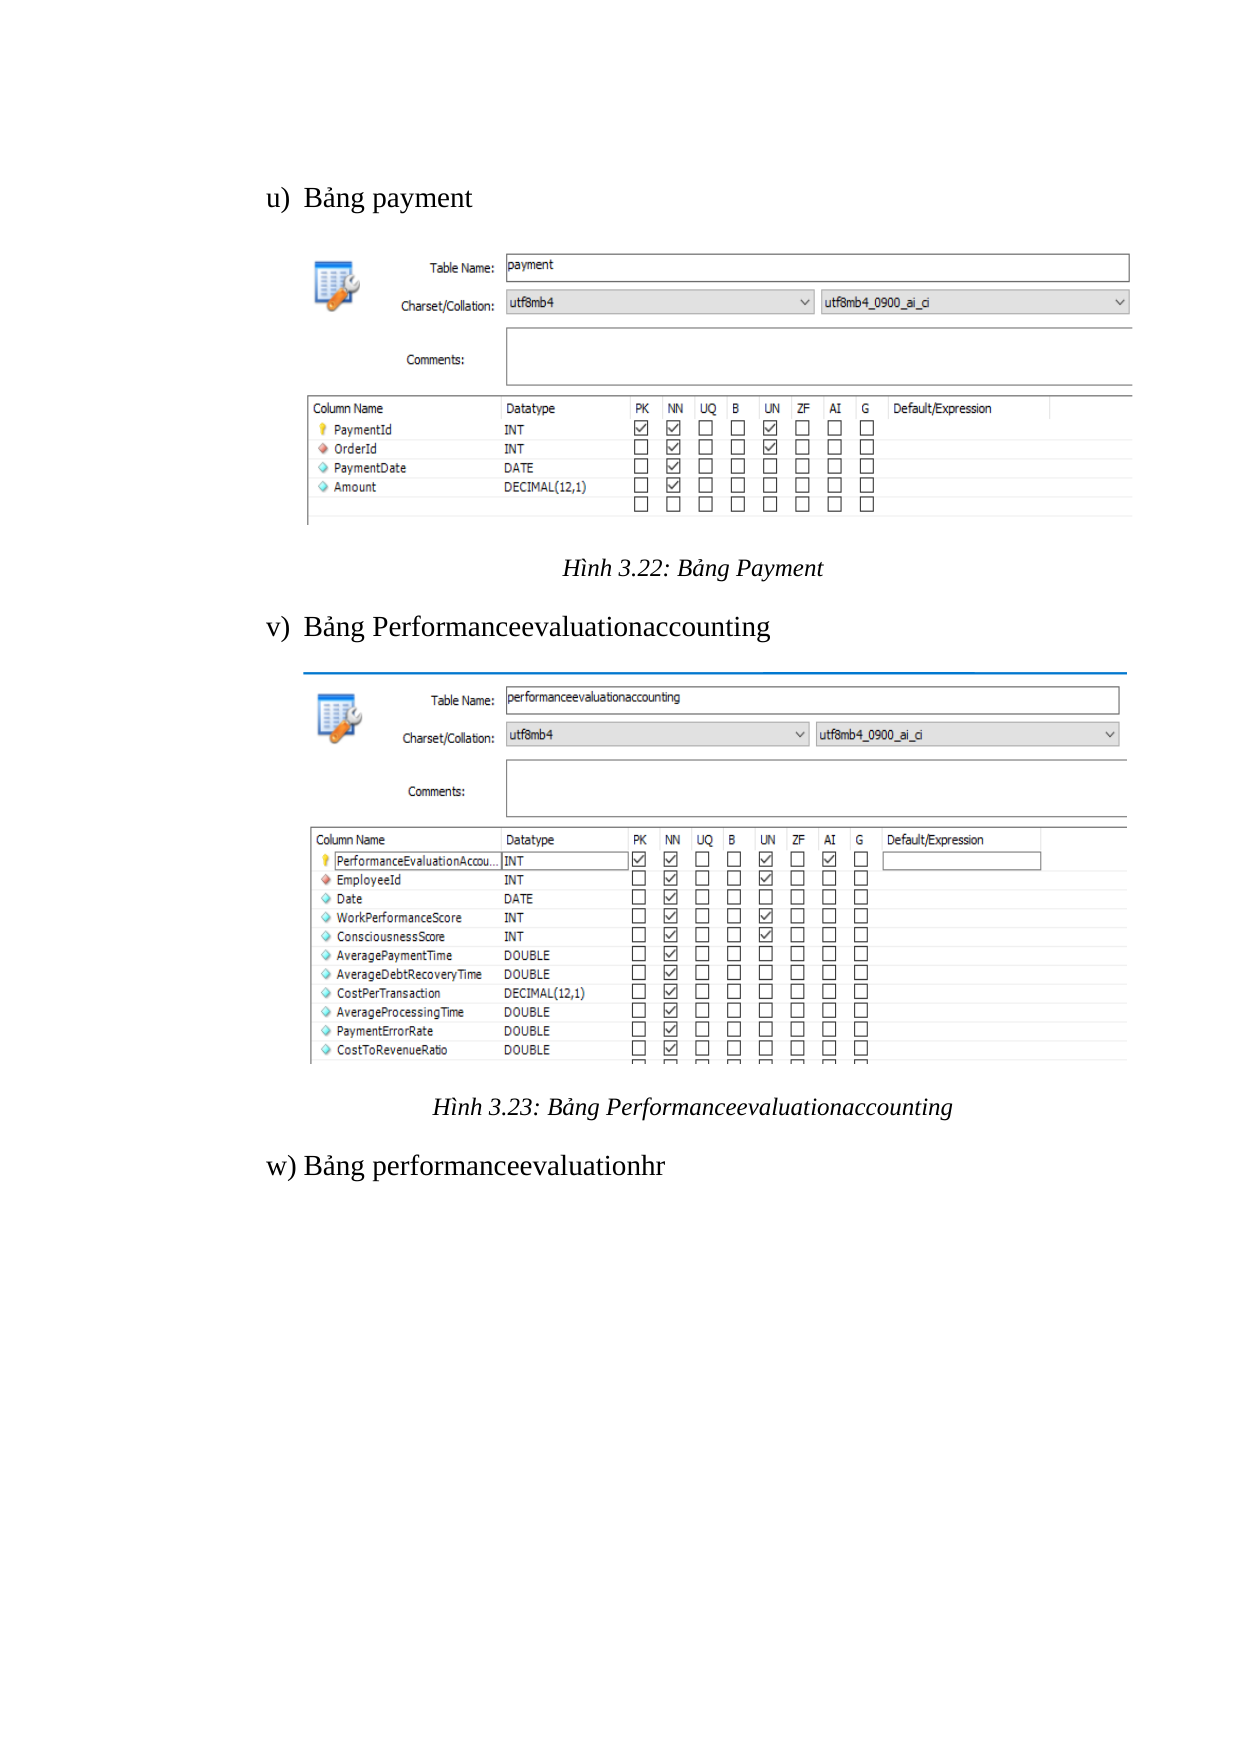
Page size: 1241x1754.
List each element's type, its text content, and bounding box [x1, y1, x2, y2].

list Bảng Performanceevaluationaccounting [266, 609, 1122, 643]
list Bảng performanceevaluationhr [266, 1148, 1122, 1182]
text Hình 3.22: Bảng Payment [207, 553, 1122, 582]
list Bảng payment [266, 180, 1122, 214]
picture [303, 672, 1127, 1064]
text Hình 3.23: Bảng Performanceevaluationaccounting [207, 1092, 1122, 1121]
picture [303, 243, 1133, 525]
